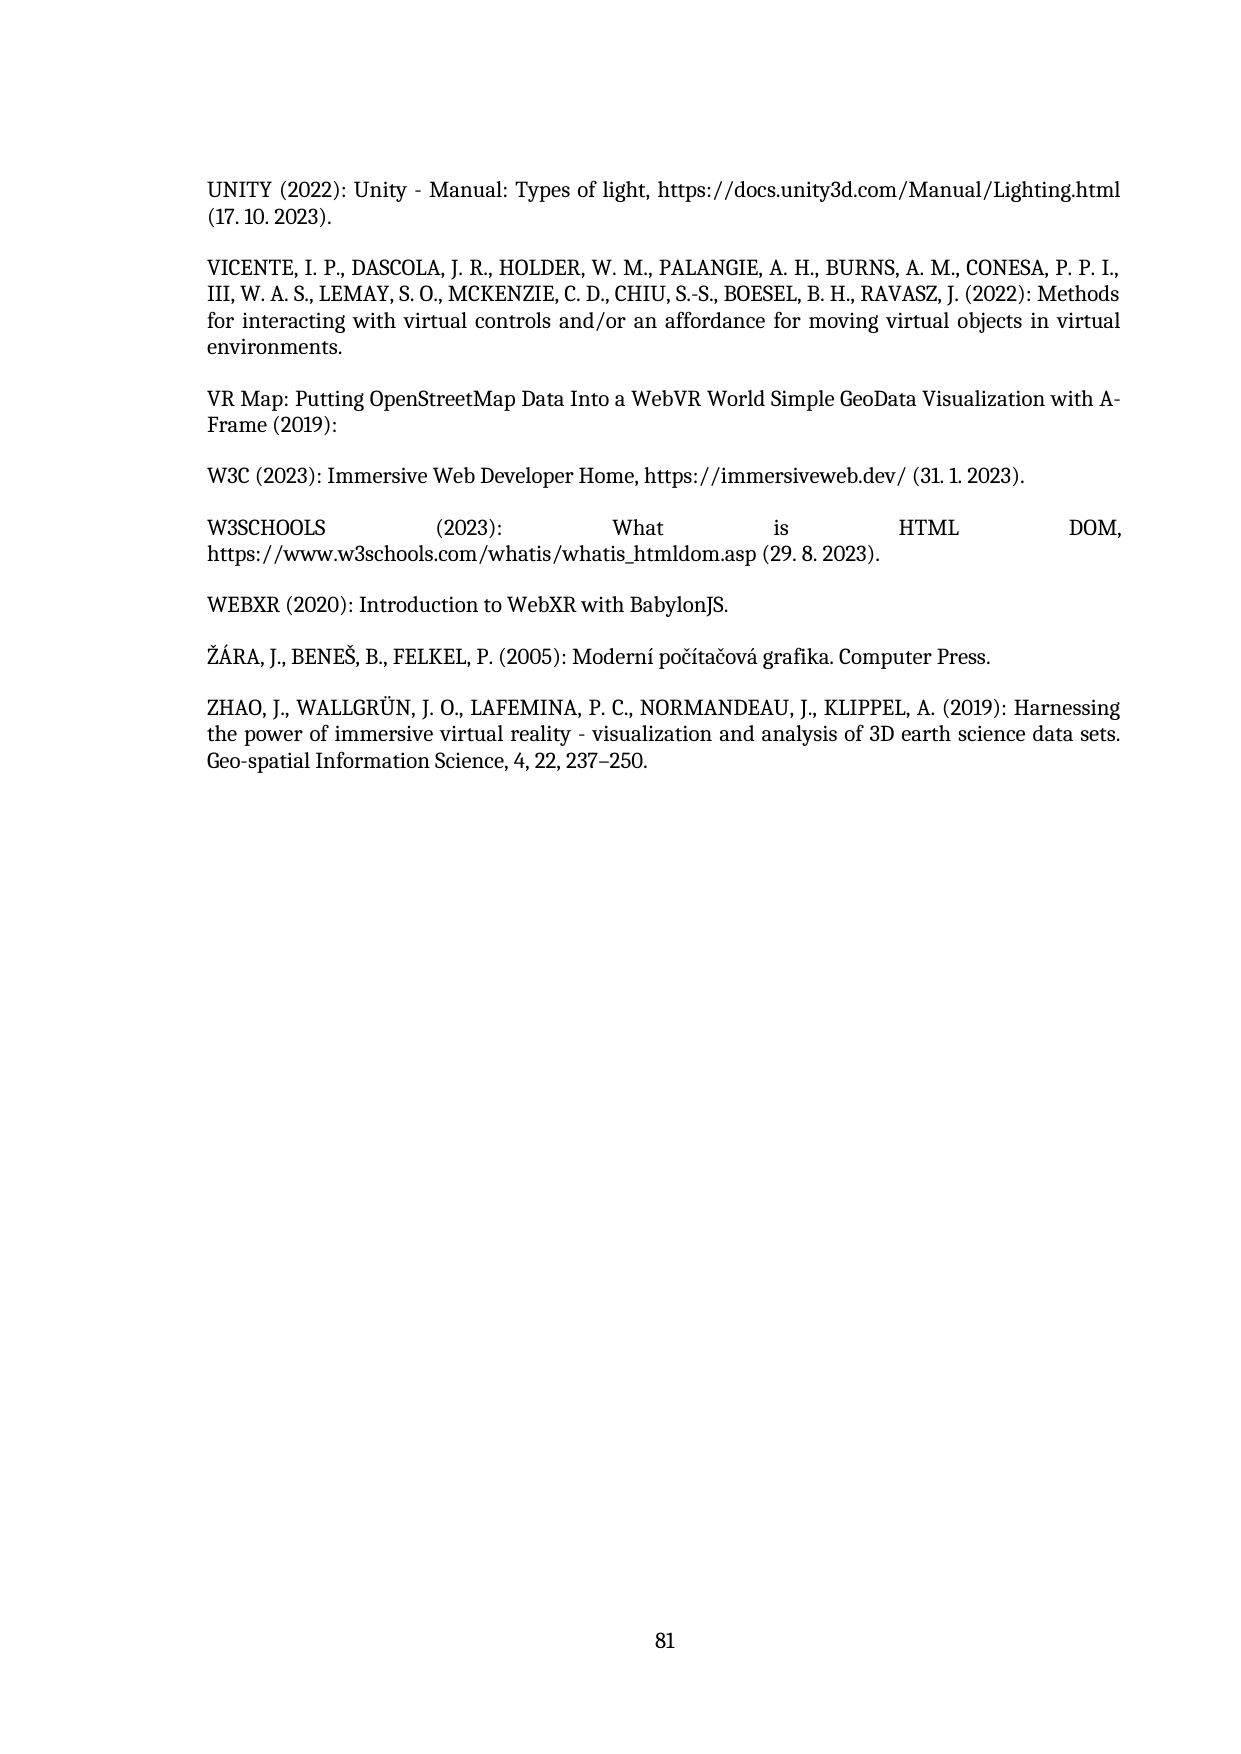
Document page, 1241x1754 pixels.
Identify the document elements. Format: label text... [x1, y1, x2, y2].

text ZHAO, J., WALLGRÜN, J. O., LAFEMINA, P. C., NORMANDEAU, J., KLIPPEL, A. (2019): Harnessing the power of immersive virtual reality - visualization and analysis of 3D earth science data sets. Geo-spatial Information Science, 4, 22, 237–250. [207, 695, 1122, 774]
text W3C (2023): Immersive Web Developer Home, https://immersiveweb.dev/ (31. 1. 2023). [207, 463, 1122, 489]
text WEBXR (2020): Introduction to WebXR with BabylonJS. [207, 592, 1122, 618]
text VICENTE, I. P., DASCOLA, J. R., HOLDER, W. M., PALANGIE, A. H., BURNS, A. M., CONESA, P. P. I., III, W. A. S., LEMAY, S. O., MCKENZIE, C. D., CHIU, S.-S., BOESEL, B. H., RAVASZ, J. (2022): Methods for interacting with virtual controls and/or an affordance for moving virtual objects in virtual environments. [207, 255, 1122, 360]
text ŽÁRA, J., BENEŠ, B., FELKEL, P. (2005): Moderní počítačová grafika. Computer Press. [207, 643, 1122, 670]
text W3SCHOOLS (2023): What is HTML DOM, https://www.w3schools.com/whatis/whatis_htmldom.asp (29. 8. 2023). [207, 514, 1122, 567]
text UNITY (2022): Unity - Manual: Types of light, https://docs.unity3d.com/Manual/Lighting.html (17. 10. 2023). [207, 177, 1122, 230]
text VR Map: Putting OpenStreetMap Data Into a WebVR World Simple GeoData Visualization with A-Frame (2019): [207, 385, 1122, 438]
